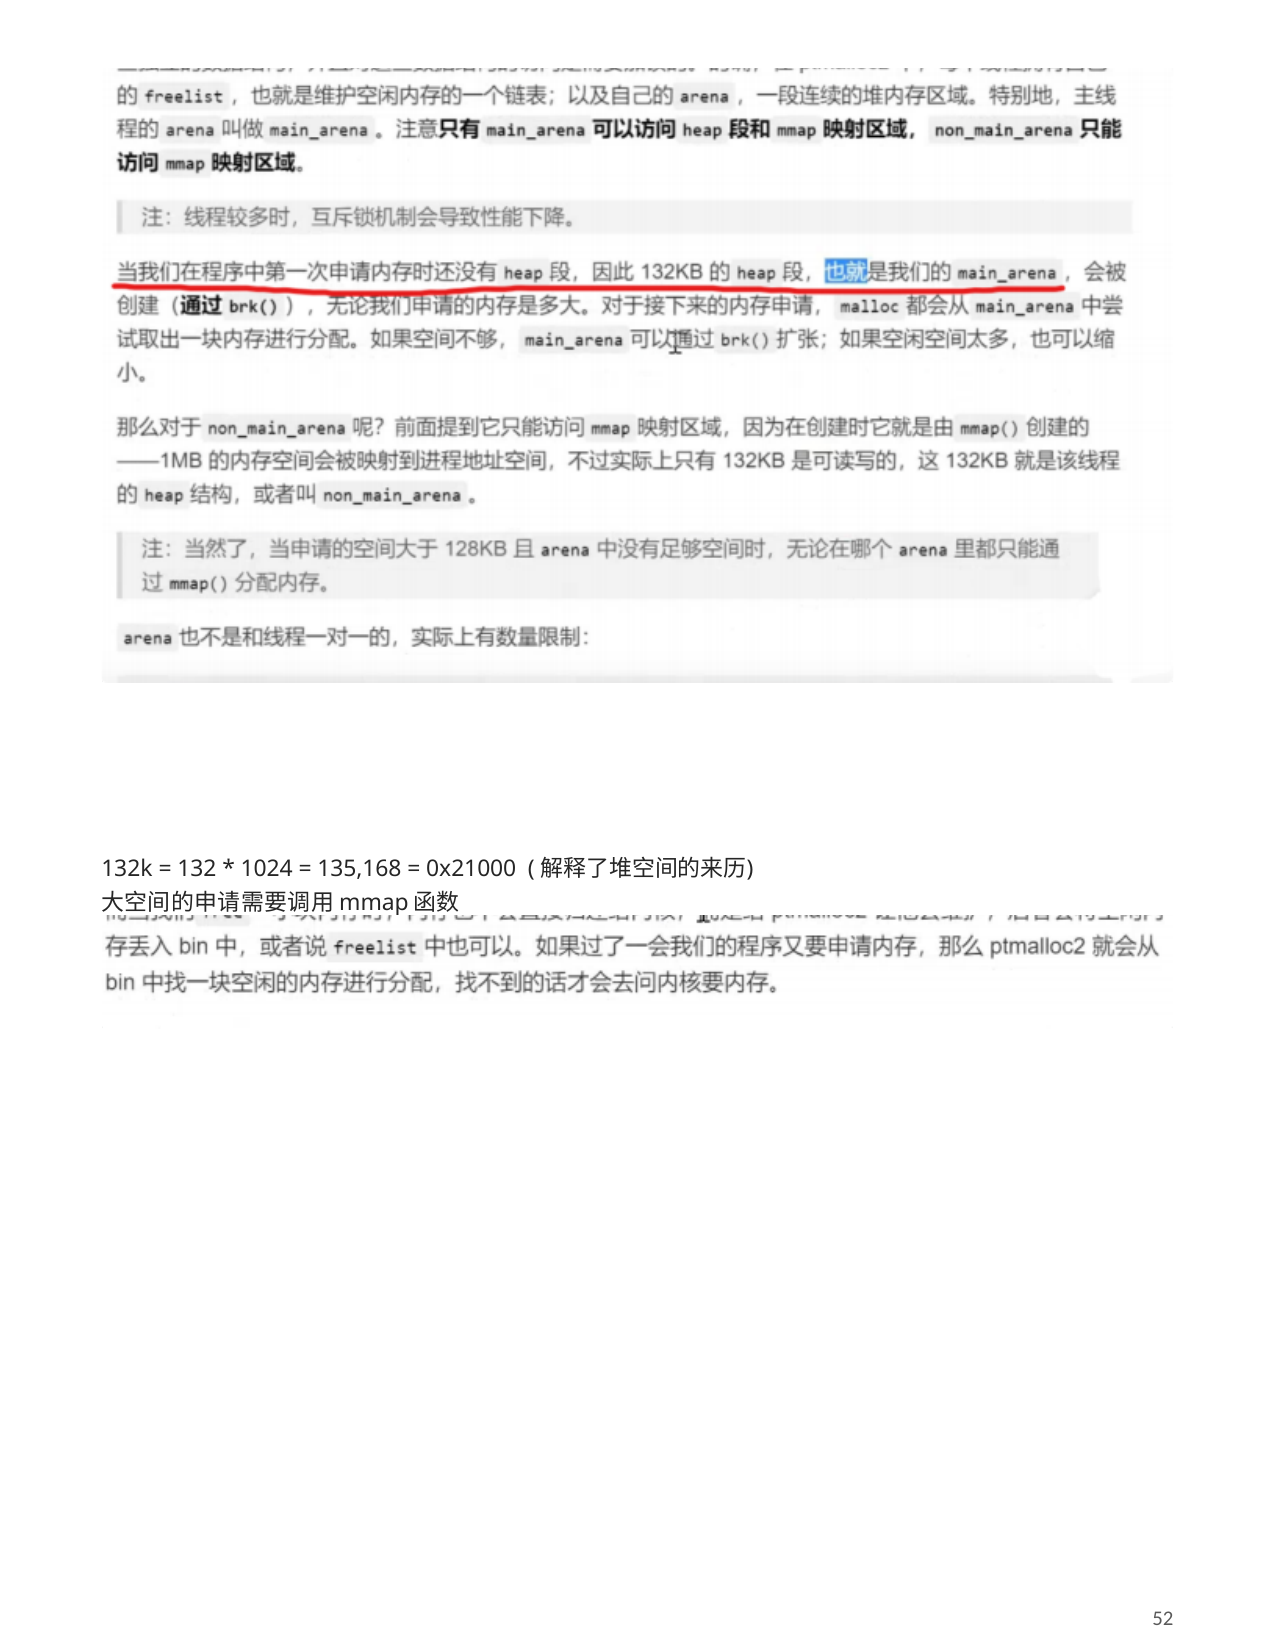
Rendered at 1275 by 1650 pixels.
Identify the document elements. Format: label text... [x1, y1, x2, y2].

text 大空间的申请需要调用mmap函数 [101, 891, 1173, 915]
picture [101, 68, 1174, 683]
text 132k = 132 * 1024 = 135,168 = 0x21000 ( 解释了堆空间的来历) [101, 855, 1173, 882]
picture [101, 915, 1174, 1029]
